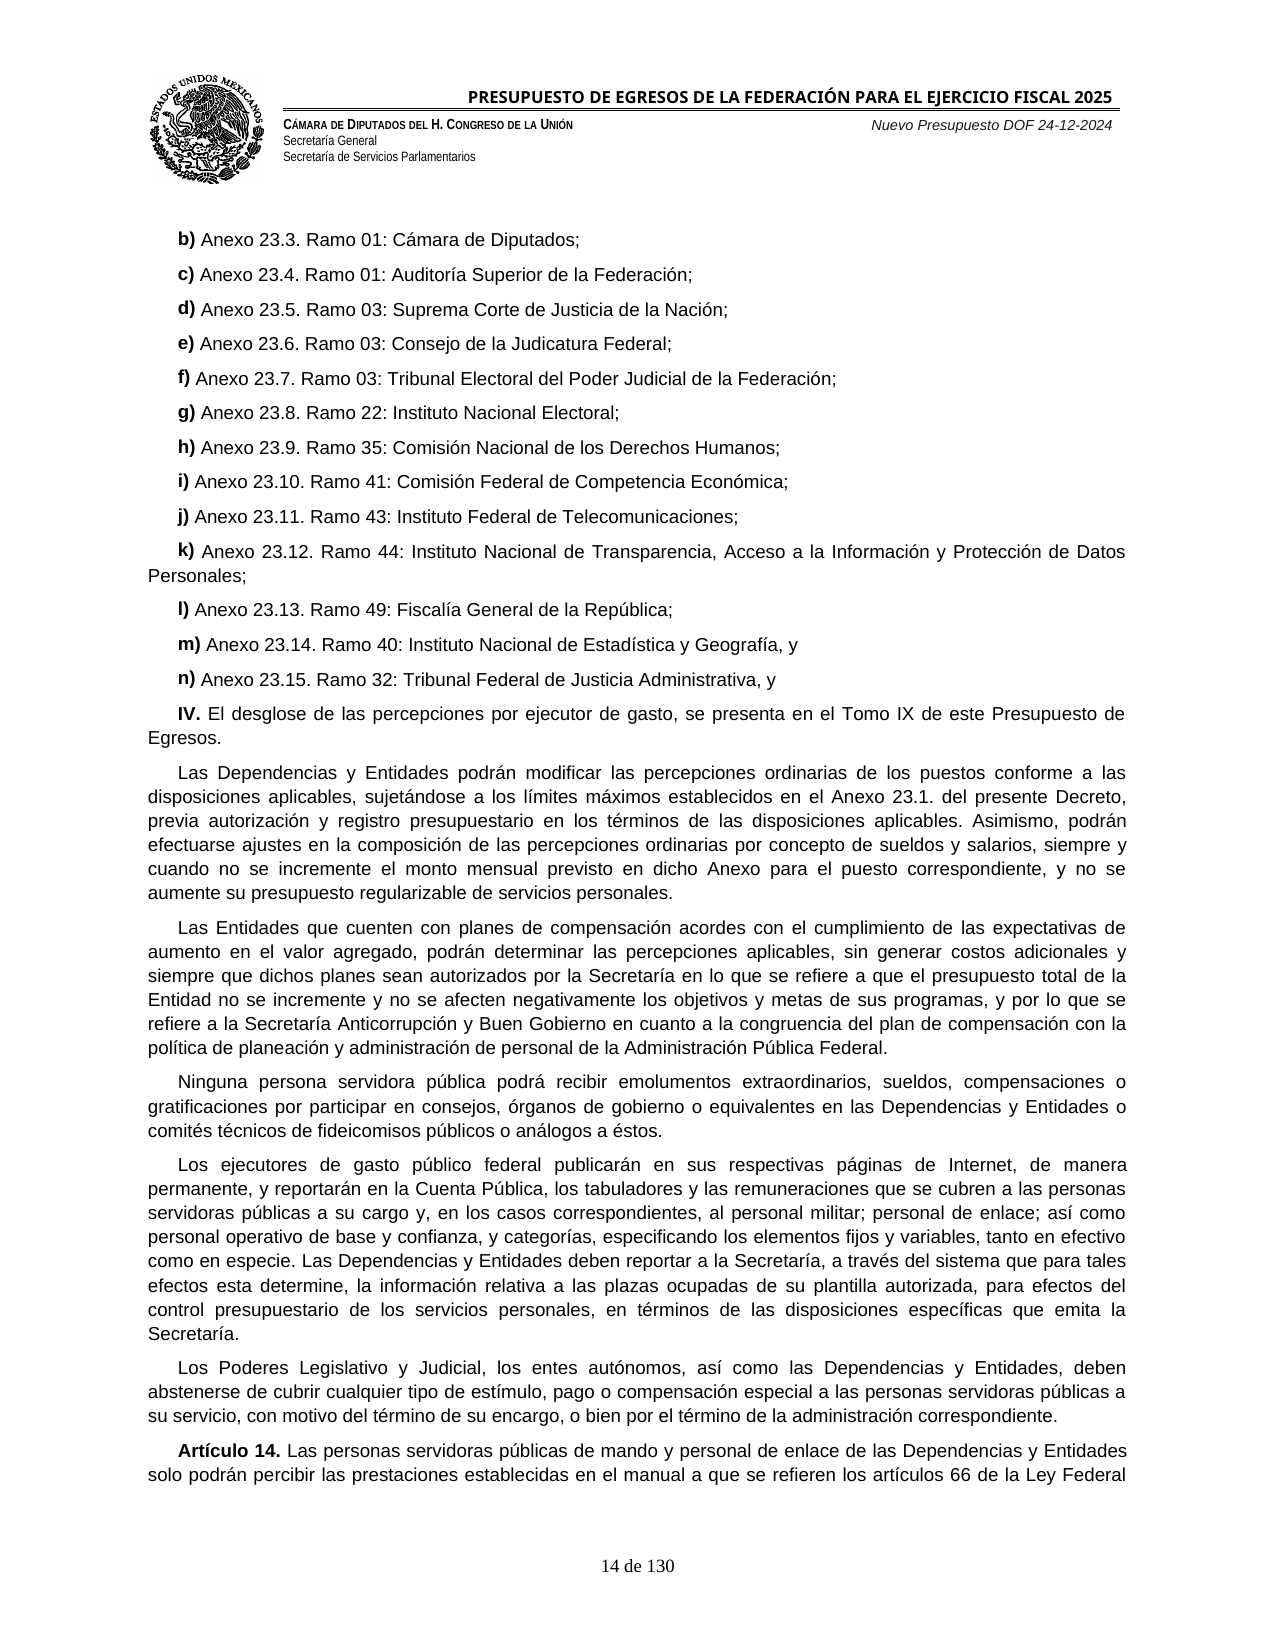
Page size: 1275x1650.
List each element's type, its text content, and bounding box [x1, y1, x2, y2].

text d) Anexo 23.5. Ramo 03: Suprema Corte de Justicia de la Nación; [148, 297, 1127, 321]
text Los ejecutores de gasto público federal publicarán en sus respectivas páginas de Internet, de manera permanente, y reportarán en la Cuenta Pública, los tabuladores y las remuneraciones que se cubren a las personas servidoras públicas a su cargo y, en los casos correspondientes, al personal militar; personal de enlace; así como personal operativo de base y confianza, y categorías, especificando los elementos fijos y variables, tanto en efectivo como en especie. Las Dependencias y Entidades deben reportar a la Secretaría, a través del sistema que para tales efectos esta determine, la información relativa a las plazas ocupadas de su plantilla autorizada, para efectos del control presupuestario de los servicios personales, en términos de las disposiciones específicas que emita la Secretaría. [148, 1152, 1127, 1345]
text g) Anexo 23.8. Ramo 22: Instituto Nacional Electoral; [148, 401, 1127, 425]
text m) Anexo 23.14. Ramo 40: Instituto Nacional de Estadística y Geografía, y [148, 632, 1127, 656]
text Los Poderes Legislativo y Judicial, los entes autónomos, así como las Dependencias y Entidades, deben abstenerse de cubrir cualquier tipo de estímulo, pago o compensación especial a las personas servidoras públicas a su servicio, con motivo del término de su encargo, o bien por el término de la administración correspondiente. [148, 1356, 1127, 1428]
text c) Anexo 23.4. Ramo 01: Auditoría Superior de la Federación; [148, 262, 1127, 286]
text Las Dependencias y Entidades podrán modificar las percepciones ordinarias de los puestos conforme a las disposiciones aplicables, sujetándose a los límites máximos establecidos en el Anexo 23.1. del presente Decreto, previa autorización y registro presupuestario en los términos de las disposiciones aplicables. Asimismo, podrán efectuarse ajustes en la composición de las percepciones ordinarias por concepto de sueldos y salarios, siempre y cuando no se incremente el monto mensual previsto en dicho Anexo para el puesto correspondiente, y no se aumente su presupuesto regularizable de servicios personales. [148, 760, 1127, 904]
text b) Anexo 23.3. Ramo 01: Cámara de Diputados; [148, 228, 1127, 252]
text h) Anexo 23.9. Ramo 35: Comisión Nacional de los Derechos Humanos; [148, 435, 1127, 459]
text IV. El desglose de las percepciones por ejecutor de gasto, se presenta en el Tomo IX de este Presupuesto de Egresos. [148, 701, 1127, 749]
text Ninguna persona servidora pública podrá recibir emolumentos extraordinarios, sueldos, compensaciones o gratificaciones por participar en consejos, órganos de gobierno o equivalentes en las Dependencias y Entidades o comités técnicos de fideicomisos públicos o análogos a éstos. [148, 1070, 1127, 1142]
text e) Anexo 23.6. Ramo 03: Consejo de la Judicatura Federal; [148, 331, 1127, 356]
text j) Anexo 23.11. Ramo 43: Instituto Federal de Telecomunicaciones; [148, 504, 1127, 528]
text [148, 1438, 1127, 1486]
text n) Anexo 23.15. Ramo 32: Tribunal Federal de Justicia Administrativa, y [148, 667, 1127, 691]
text f) Anexo 23.7. Ramo 03: Tribunal Electoral del Poder Judicial de la Federación; [148, 366, 1127, 390]
text k) Anexo 23.12. Ramo 44: Instituto Nacional de Transparencia, Acceso a la Información y Protección de Datos Personales; [148, 539, 1127, 587]
text Las Entidades que cuenten con planes de compensación acordes con el cumplimiento de las expectativas de aumento en el valor agregado, podrán determinar las percepciones aplicables, sin generar costos adicionales y siempre que dichos planes sean autorizados por la Secretaría en lo que se refiere a que el presupuesto total de la Entidad no se incremente y no se afecten negativamente los objetivos y metas de sus programas, y por lo que se refiere a la Secretaría Anticorrupción y Buen Gobierno en cuanto a la congruencia del plan de compensación con la política de planeación y administración de personal de la Administración Pública Federal. [148, 915, 1127, 1059]
text i) Anexo 23.10. Ramo 41: Comisión Federal de Competencia Económica; [148, 470, 1127, 494]
text l) Anexo 23.13. Ramo 49: Fiscalía General de la República; [148, 598, 1127, 622]
